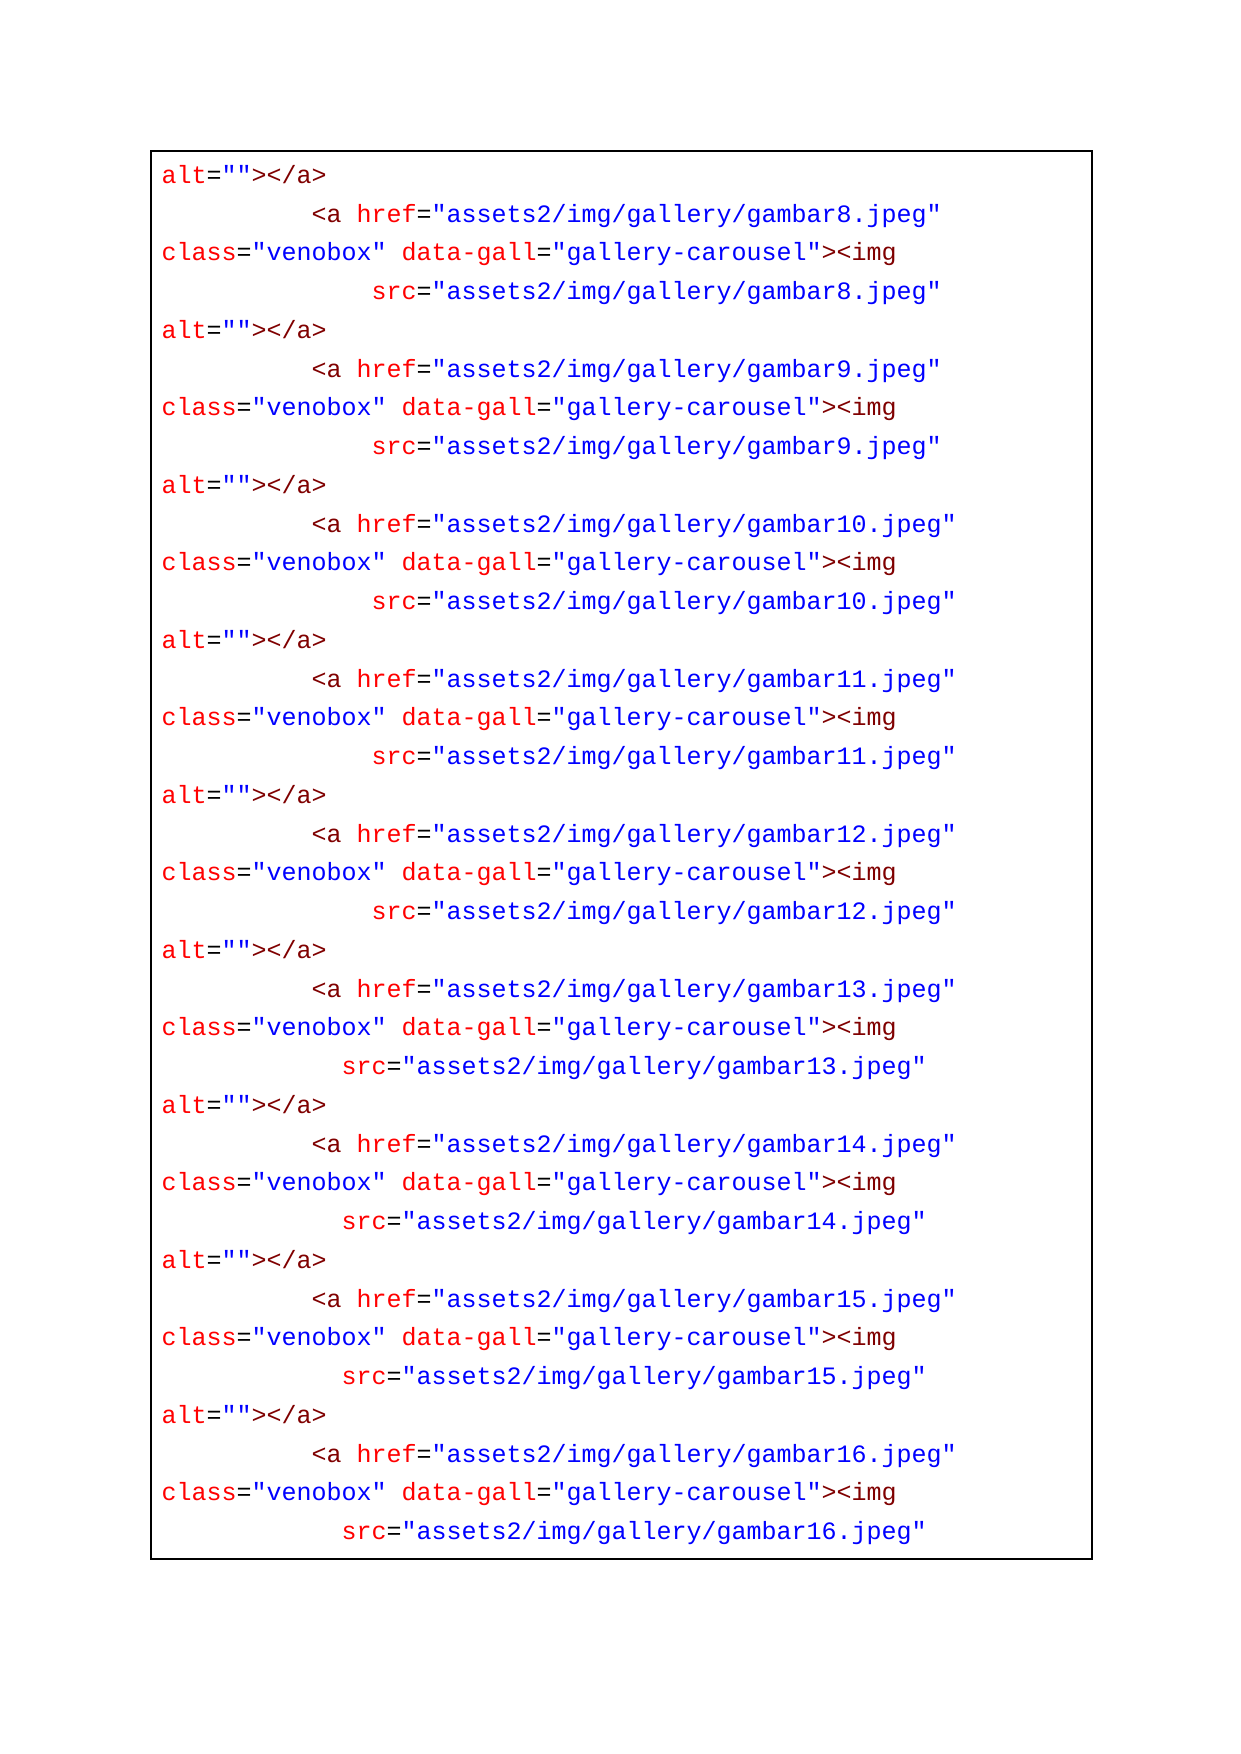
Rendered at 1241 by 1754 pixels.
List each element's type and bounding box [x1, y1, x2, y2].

table_cell [152, 152, 1091, 1557]
